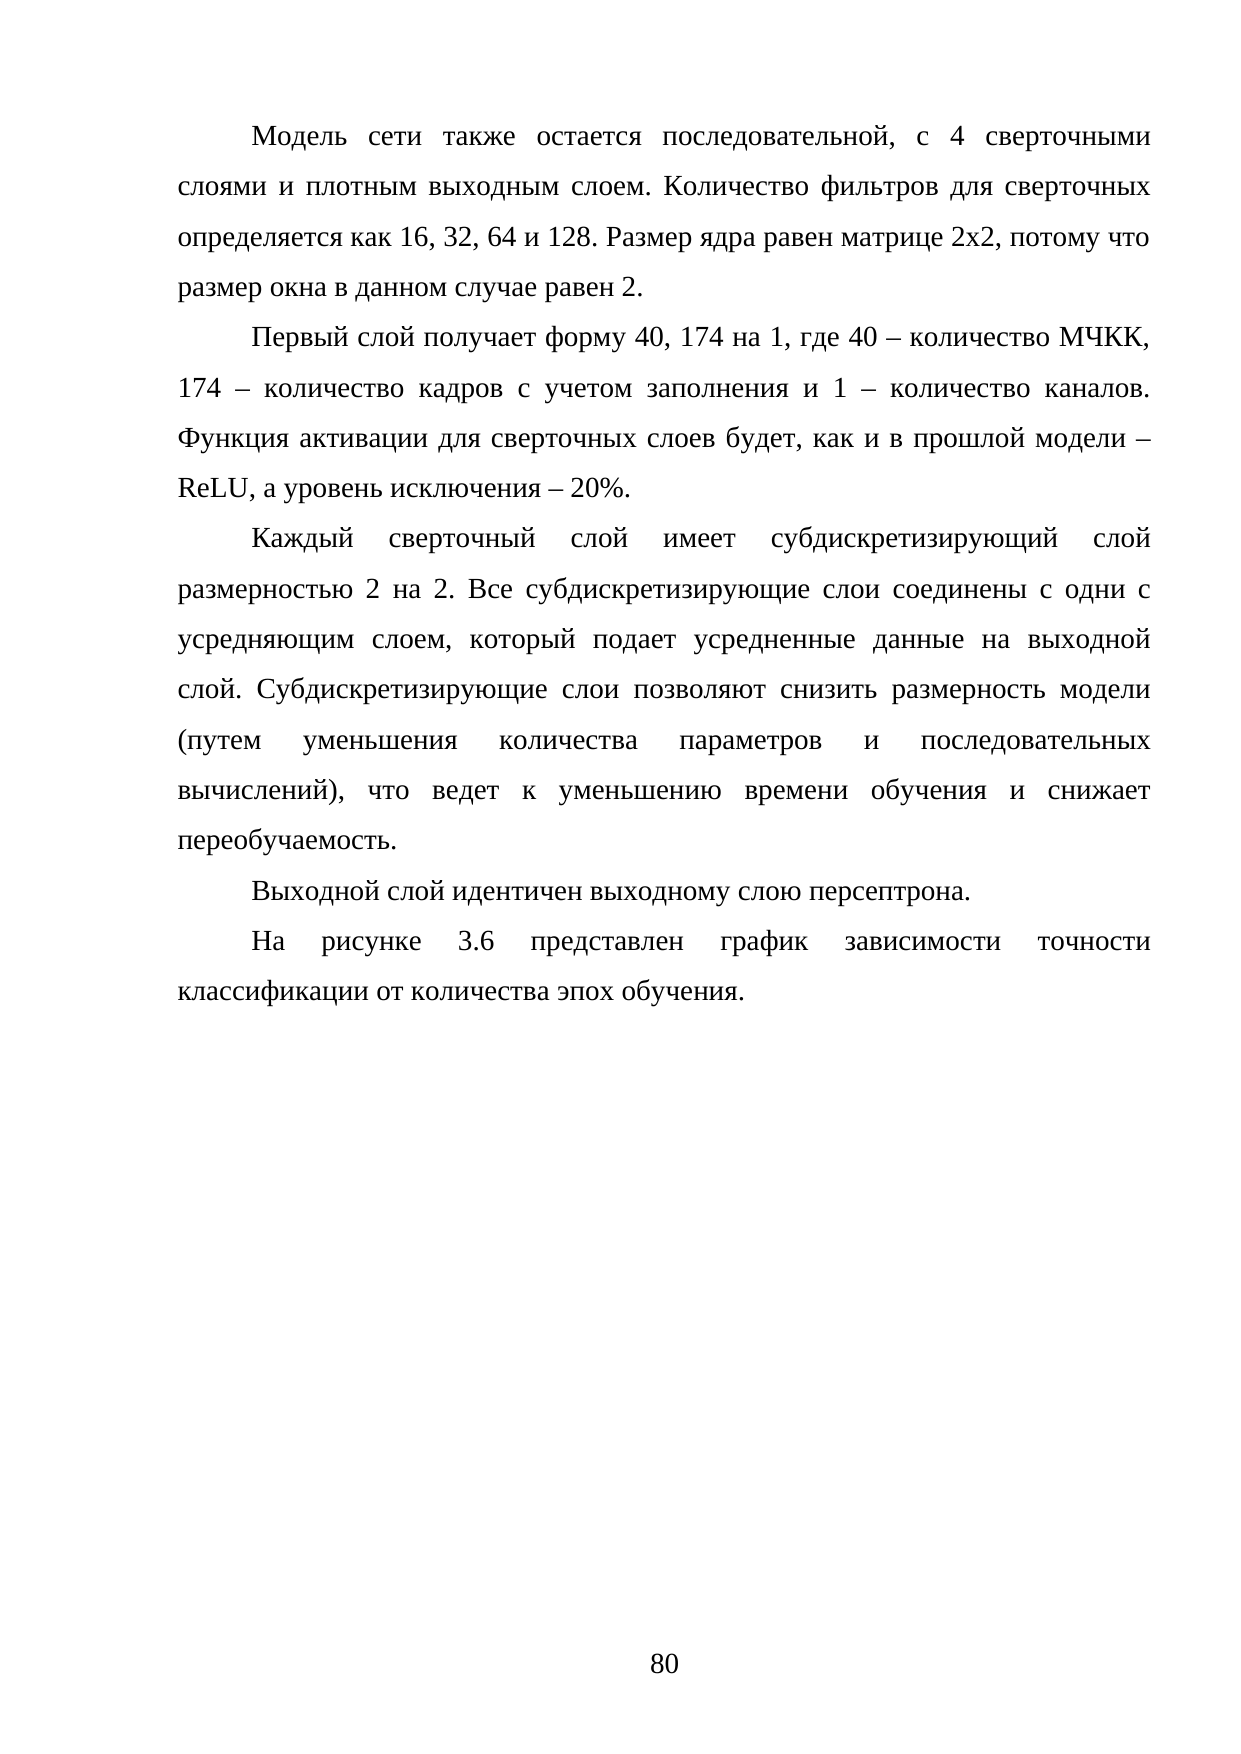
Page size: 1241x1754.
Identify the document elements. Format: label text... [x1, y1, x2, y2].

text На рисунке 3.6 представлен график зависимости точности классификации от количества эпох обучения. [177, 923, 1152, 1007]
text Модель сети также остается последовательной, с 4 сверточными слоями и плотным выходным слоем. Количество фильтров для сверточных определяется как 16, 32, 64 и 128. Размер ядра равен матрице 2х2, потому что размер окна в данном случае равен 2. [177, 118, 1152, 303]
text Выходной слой идентичен выходному слою персептрона. [177, 873, 1152, 906]
text Каждый сверточный слой имеет субдискретизирующий слой размерностью 2 на 2. Все субдискретизирующие слои соединены с одни с усредняющим слоем, который подает усредненные данные на выходной слой. Субдискретизирующие слои позволяют снизить размерность модели (путем уменьшения количества параметров и последовательных вычислений), что ведет к уменьшению времени обучения и снижает переобучаемость. [177, 521, 1152, 856]
text Первый слой получает форму 40, 174 на 1, где 40 – количество МЧКК, 174 – количество кадров с учетом заполнения и 1 – количество каналов. Функция активации для сверточных слоев будет, как и в прошлой модели – ReLU, а уровень исключения – 20%. [177, 319, 1152, 504]
